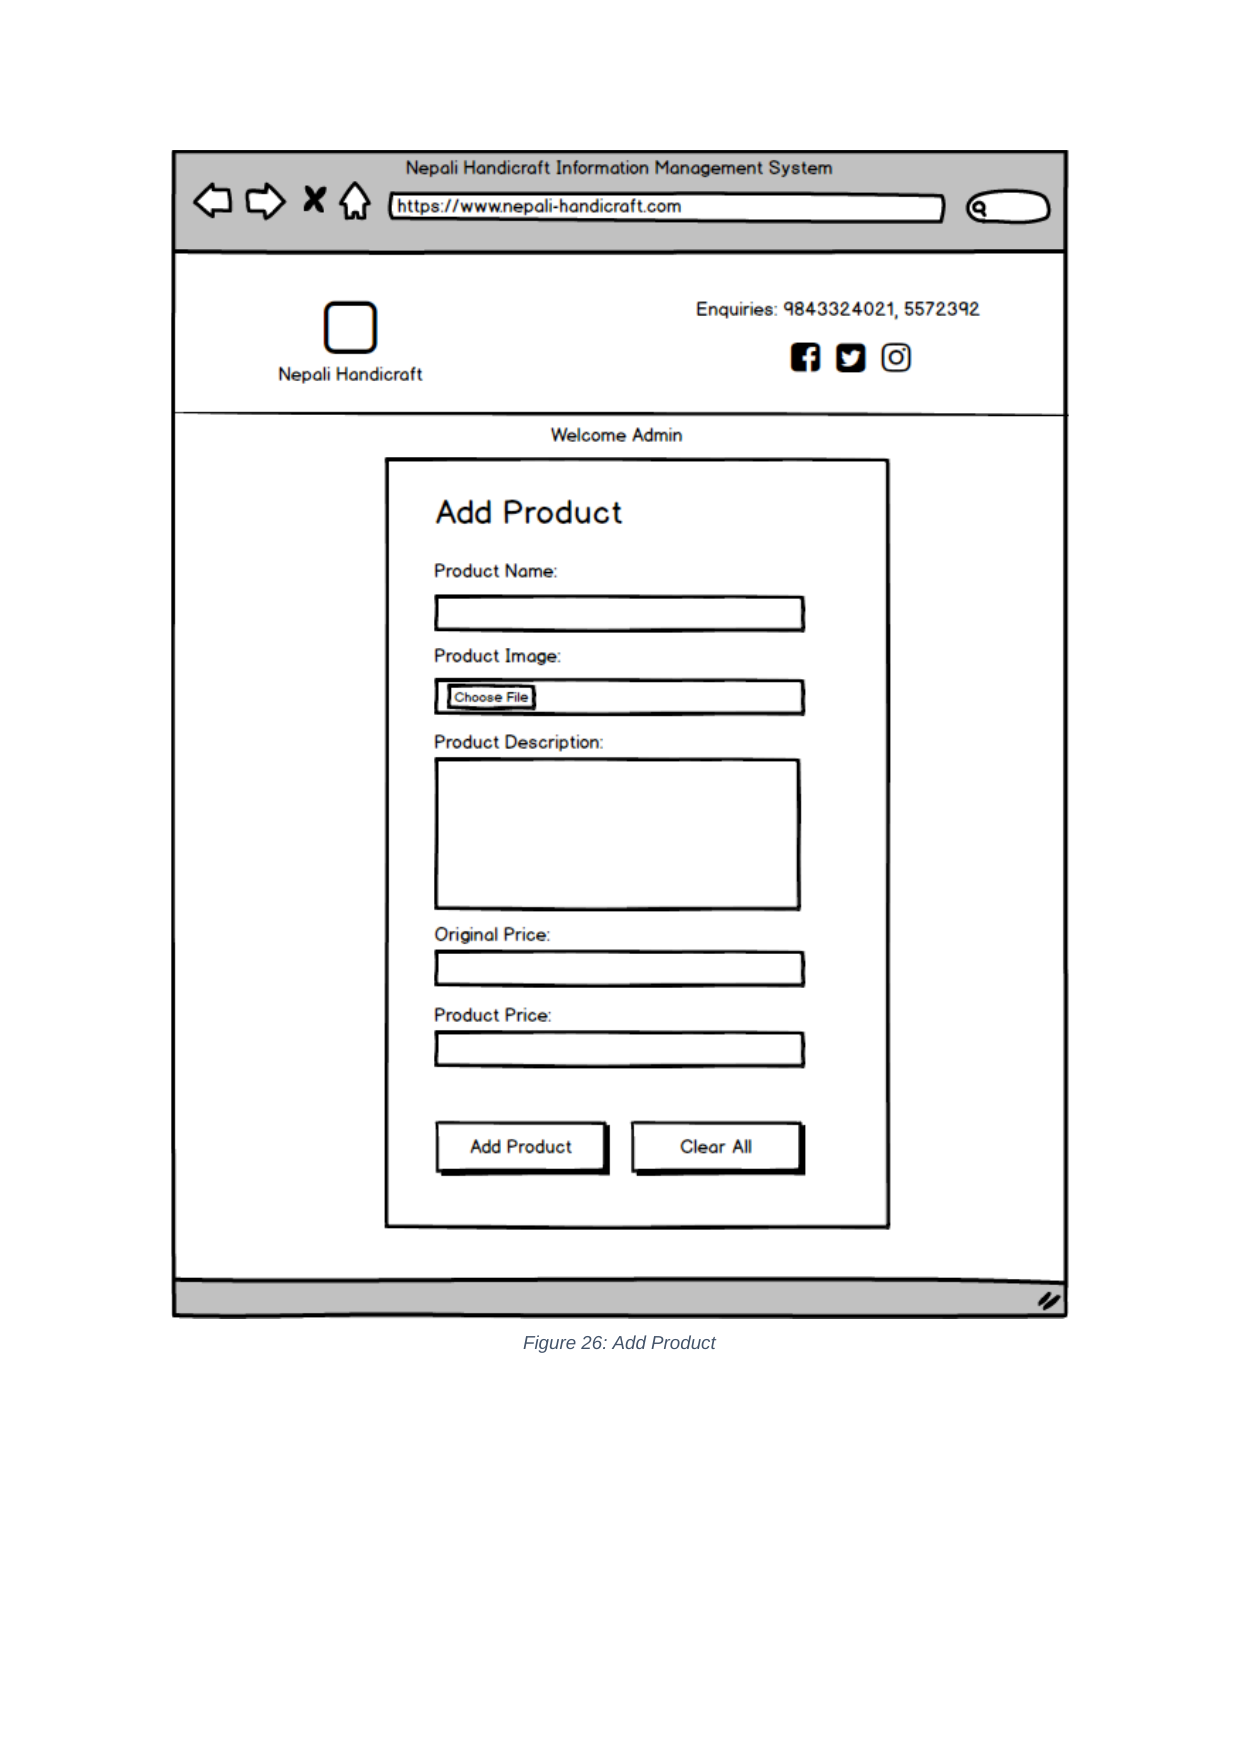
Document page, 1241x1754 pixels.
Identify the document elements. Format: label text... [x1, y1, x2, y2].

picture [171, 150, 1069, 1319]
